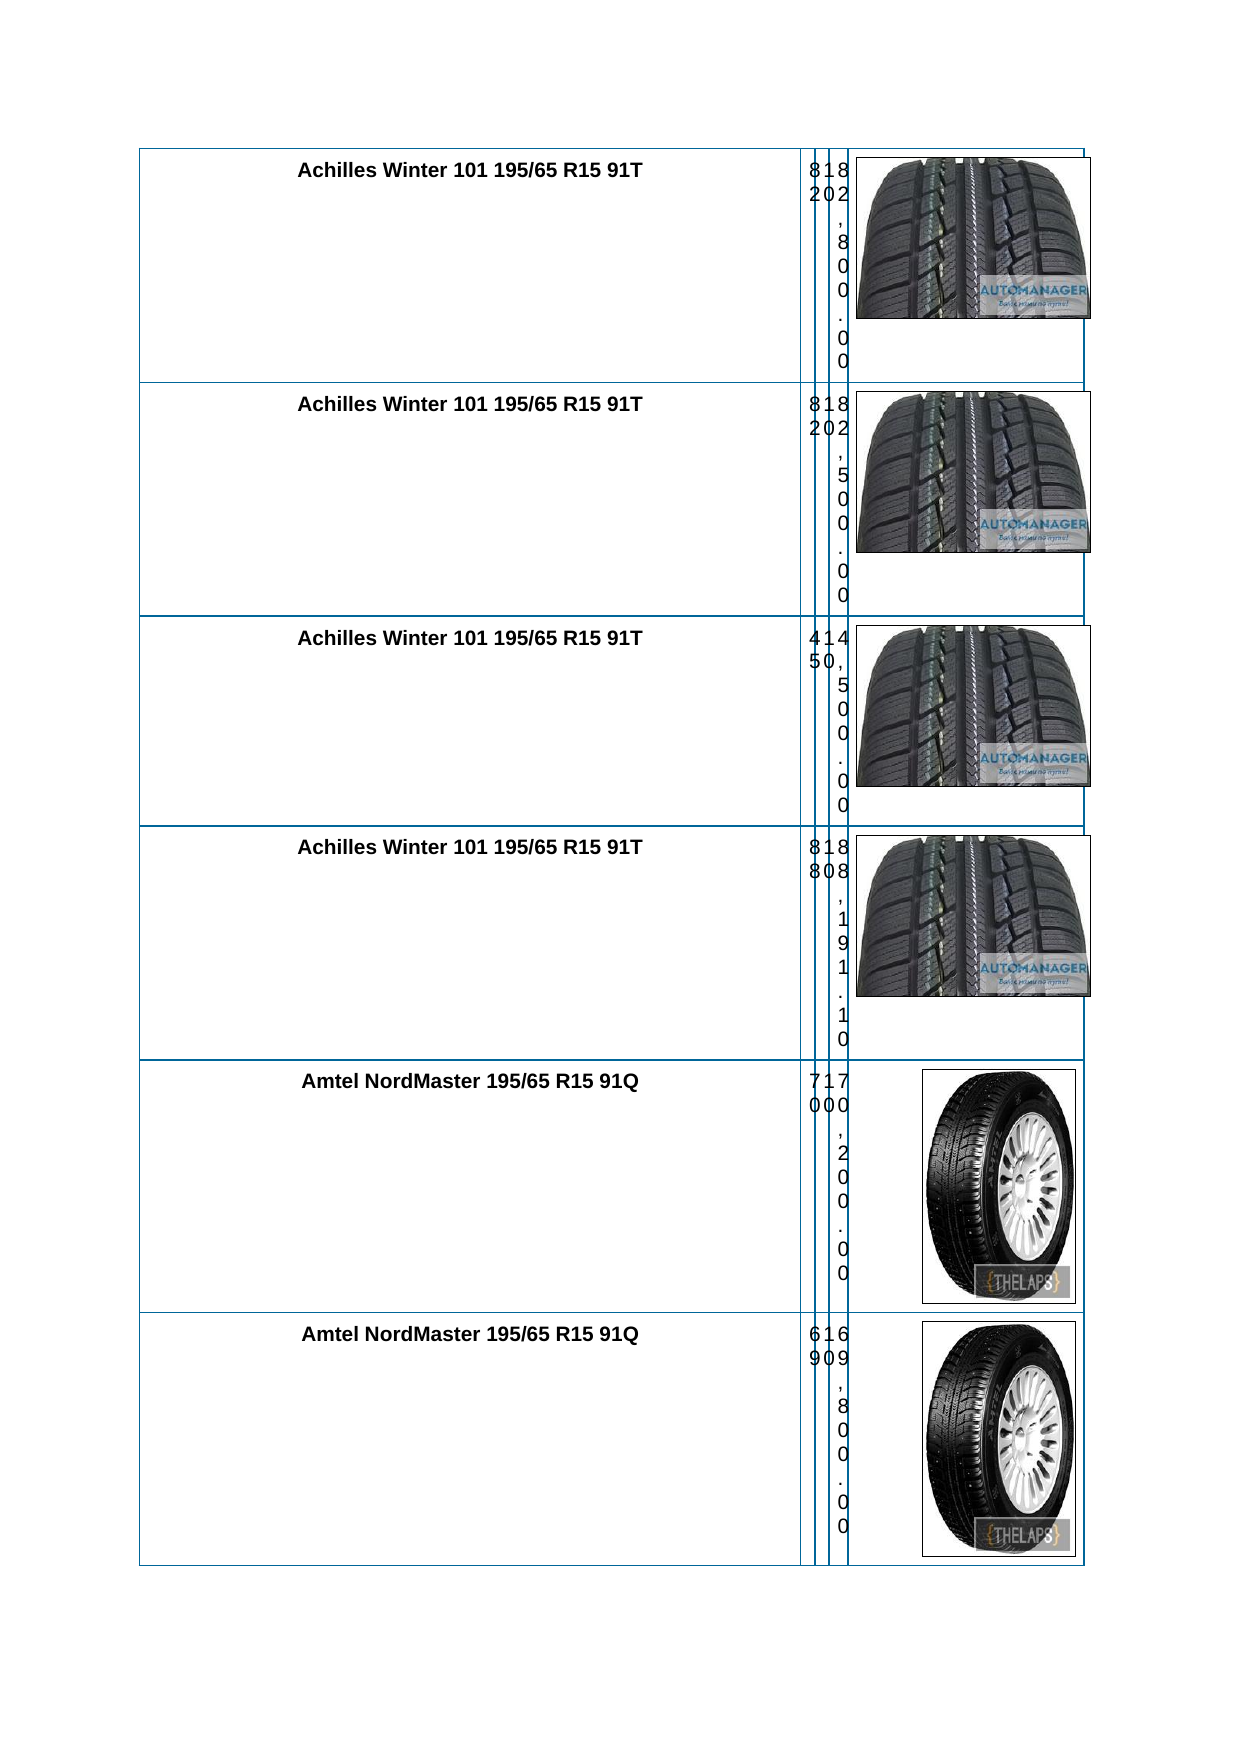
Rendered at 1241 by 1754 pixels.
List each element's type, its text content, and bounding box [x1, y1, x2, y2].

picture [857, 392, 1090, 552]
table_cell 69,800.00 [830, 1313, 847, 1564]
table_cell [849, 617, 1083, 825]
table_cell Achilles Winter 101 195/65 R15 91T [140, 617, 800, 825]
table_cell 82,800.00 [830, 149, 847, 382]
table_cell 698.00 [801, 1313, 814, 1564]
table_cell Amtel NordMaster 195/65 R15 91Q [140, 1061, 800, 1312]
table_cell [140, 149, 800, 382]
picture [857, 626, 1090, 786]
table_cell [140, 1313, 800, 1564]
table_cell [849, 1061, 1083, 1312]
table_cell [849, 827, 1083, 1059]
table_cell 881.91 [801, 827, 814, 1059]
table_cell Achilles Winter 101 195/65 R15 91T [140, 827, 800, 1059]
picture [923, 1322, 1075, 1556]
picture [857, 158, 1090, 318]
table_cell 82,500.00 [830, 383, 847, 615]
picture [923, 1070, 1075, 1303]
table_cell 825.00 [801, 383, 814, 615]
table_cell [849, 1313, 1083, 1564]
table_cell 4,500.00 [830, 617, 847, 825]
table_cell 88,191.10 [830, 827, 847, 1059]
table_cell [849, 149, 1083, 382]
table_cell 45.00 [801, 617, 814, 825]
table_cell [849, 383, 1083, 615]
table_cell 70,200.00 [830, 1061, 847, 1312]
picture [857, 836, 1090, 996]
table_cell 702.00 [801, 1061, 814, 1312]
table_cell 828.00 [801, 149, 814, 382]
table_cell Achilles Winter 101 195/65 R15 91T [140, 383, 800, 615]
